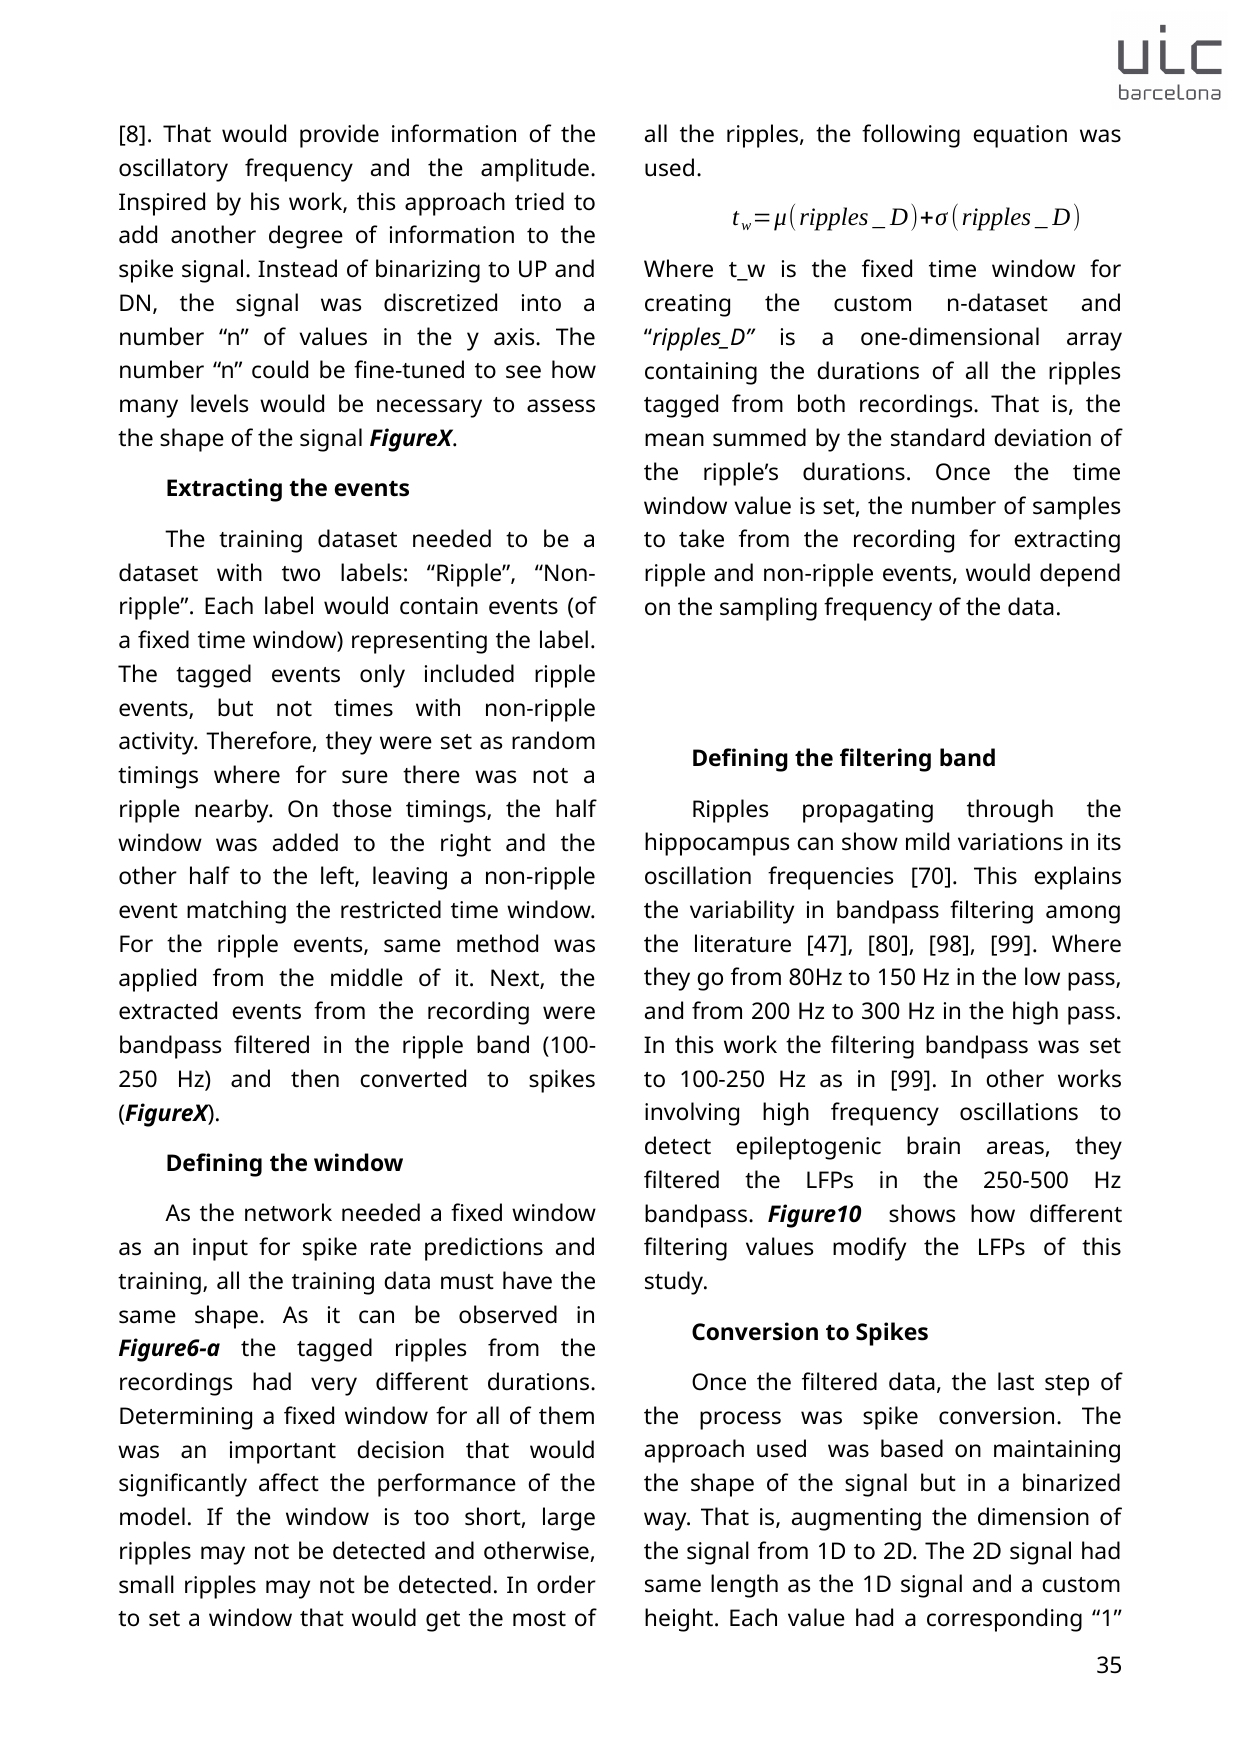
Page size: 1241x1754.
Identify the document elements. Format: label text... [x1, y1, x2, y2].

text Defining the filtering band [644, 742, 1122, 773]
text Extracting the events [118, 472, 596, 503]
text Defining the window [118, 1147, 596, 1178]
text As the network needed a fixed window as an input for spike rate predictions and training, all the training data must have the same shape. As it can be observed in Figure6-a the tagged ripples from the recordings had very different durations. Determining a fixed window for all of them was an important decision that would significantly affect the performance of the model. If the window is too short, large ripples may not be detected and otherwise, small ripples may not be detected. In order to set a window that would get the most of all the ripples, the following equation was used. [118, 1197, 596, 1633]
text The training dataset needed to be a dataset with two labels: “Ripple”, “Non-ripple”. Each label would contain events (of a fixed time window) representing the label. The tagged events only included ripple events, but not times with non-ripple activity. Therefore, they were set as random timings where for sure there was not a ripple nearby. On those timings, the half window was added to the right and the other half to the left, leaving a non-ripple event matching the restricted time window. For the ripple events, same method was applied from the middle of it. Next, the extracted events from the recording were bandpass filtered in the ripple band (100-250 Hz) and then converted to spikes (FigureX). [118, 523, 596, 1128]
text Conversion to Spikes [644, 1316, 1122, 1347]
picture [1110, 11, 1229, 110]
text Where t_w is the fixed time window for creating the custom n-dataset and “ripples_D” is a one-dimensional array containing the durations of all the ripples tagged from both recordings. That is, the mean summed by the standard deviation of the ripple’s durations. Once the time window value is set, the number of samples to take from the recording for extracting ripple and non-ripple events, would depend on the sampling frequency of the data. [644, 253, 1122, 622]
text Ripples propagating through the hippocampus can show mild variations in its oscillation frequencies . This explains the variability in bandpass filtering among the literature . Where they go from 80Hz to 150 Hz in the low pass, and from 200 Hz to 300 Hz in the high pass. In this work the filtering bandpass was set to 100-250 Hz as in . In other works involving high frequency oscillations to detect epileptogenic brain areas, they filtered the LFPs in the 250-500 Hz bandpass. Figure10 shows how different filtering values modify the LFPs of this study. [644, 793, 1122, 1296]
